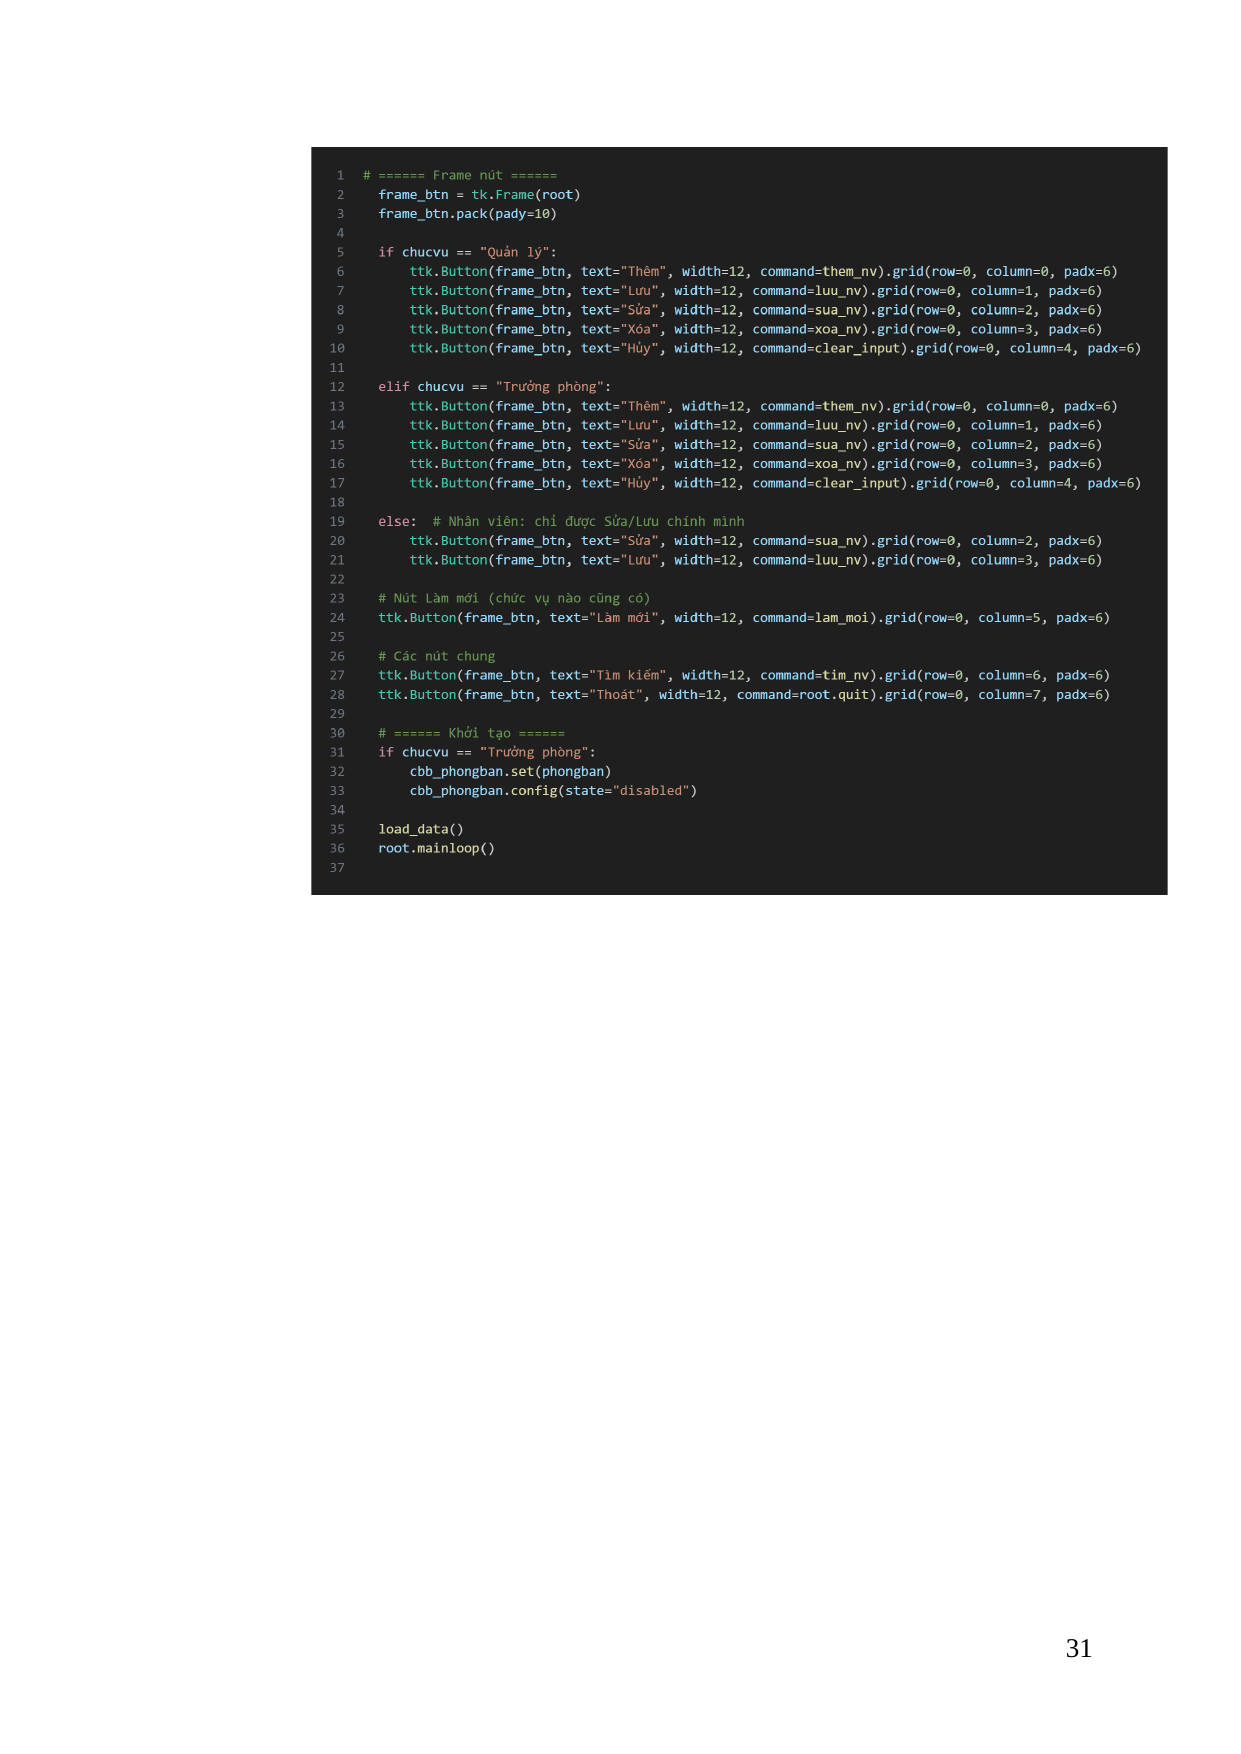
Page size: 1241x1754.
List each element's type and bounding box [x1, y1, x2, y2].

picture [311, 147, 1168, 895]
